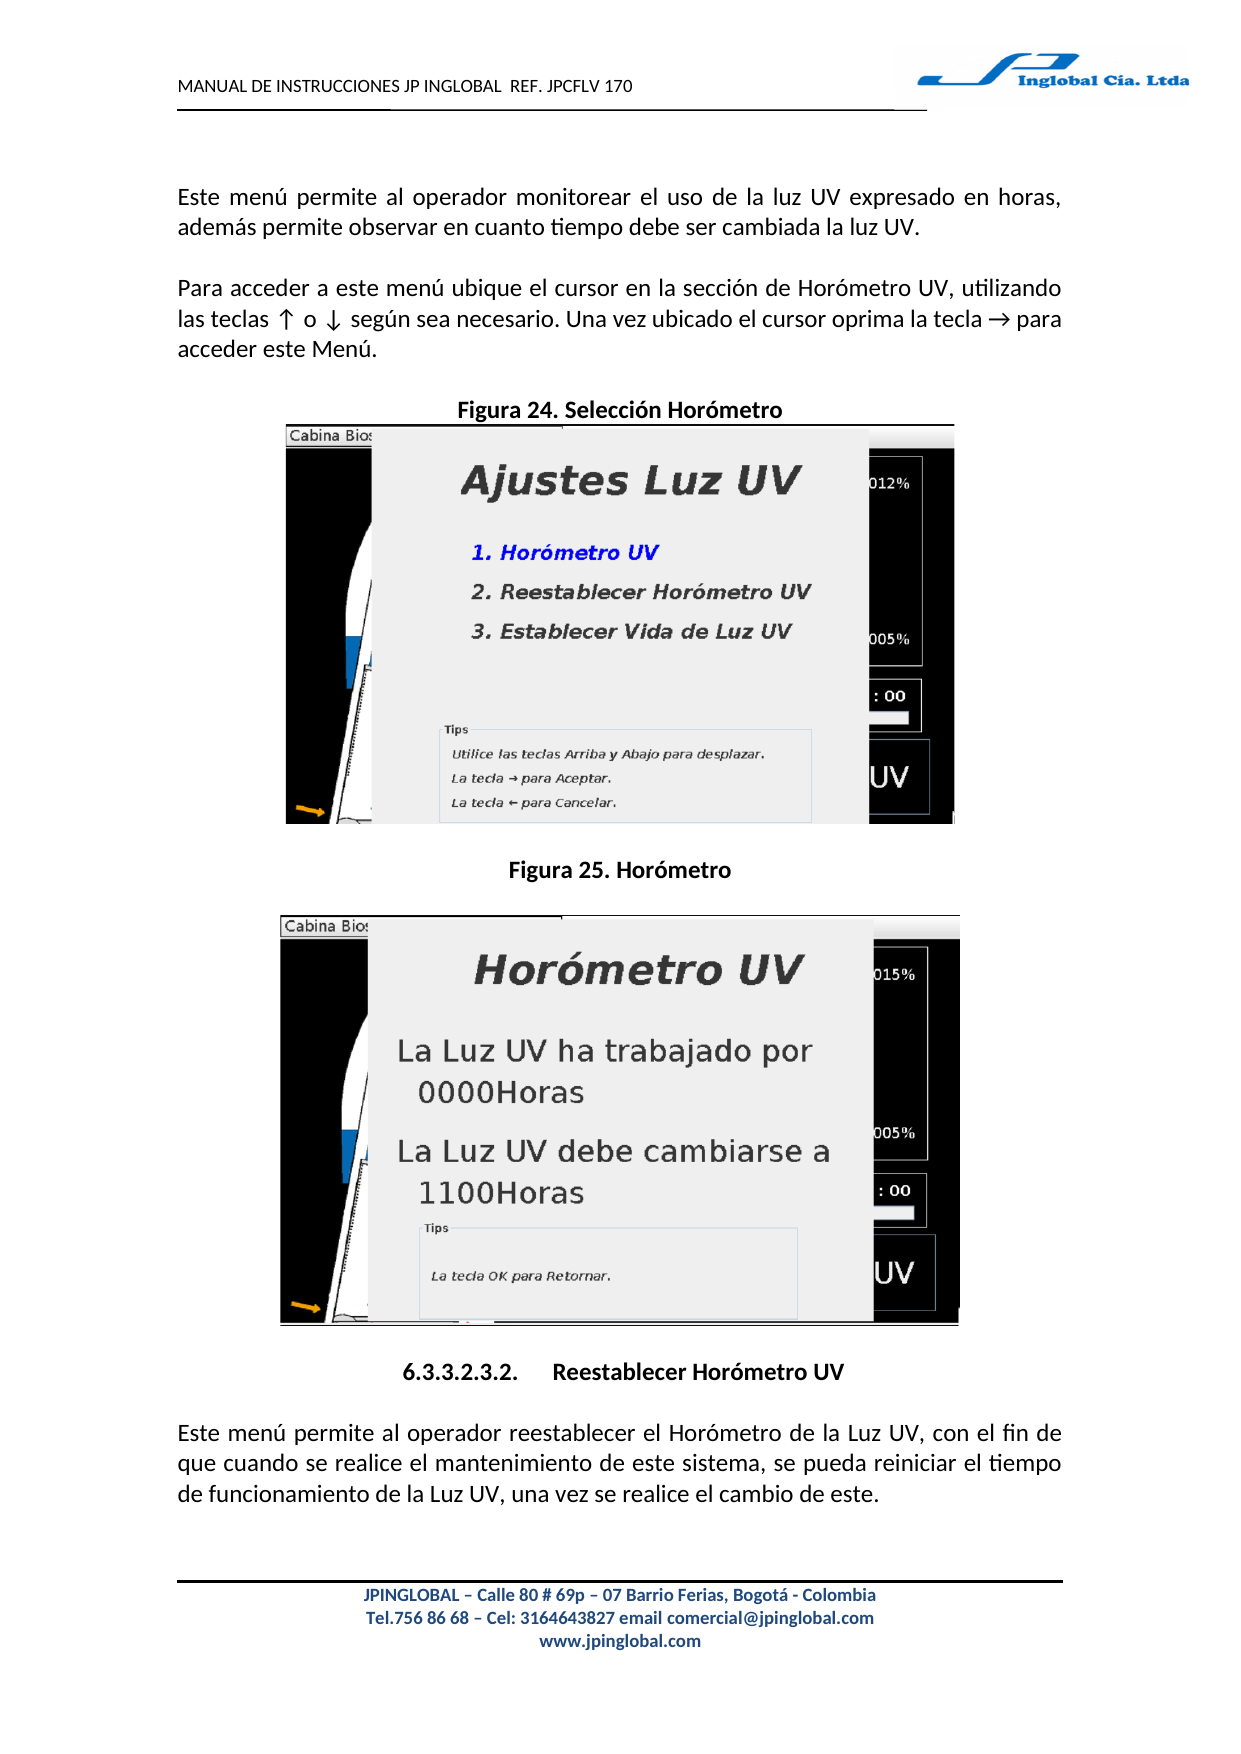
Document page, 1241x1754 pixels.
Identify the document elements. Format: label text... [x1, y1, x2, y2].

picture [280, 915, 960, 1326]
text Figura 25. Horómetro [177, 854, 1063, 884]
text Para acceder a este menú ubique el cursor en la sección de Horómetro UV, utilizando las teclas ↑ o ↓ según sea necesario. Una vez ubicado el cursor oprima la tecla → para acceder este Menú. [177, 272, 1063, 364]
text Este menú permite al operador monitorear el uso de la luz UV expresado en horas, además permite observar en cuanto tiempo debe ser cambiada la luz UV. [177, 181, 1063, 242]
picture [285, 424, 955, 824]
text Figura 24. Selección Horómetro [177, 394, 1063, 425]
text Este menú permite al operador reestablecer el Horómetro de la Luz UV, con el fin de que cuando se realice el mantenimiento de este sistema, se pueda reiniciar el tiempo de funcionamiento de la Luz UV, una vez se realice el cambio de este. [177, 1417, 1063, 1508]
list Reestablecer Horómetro UV [402, 1356, 1063, 1386]
